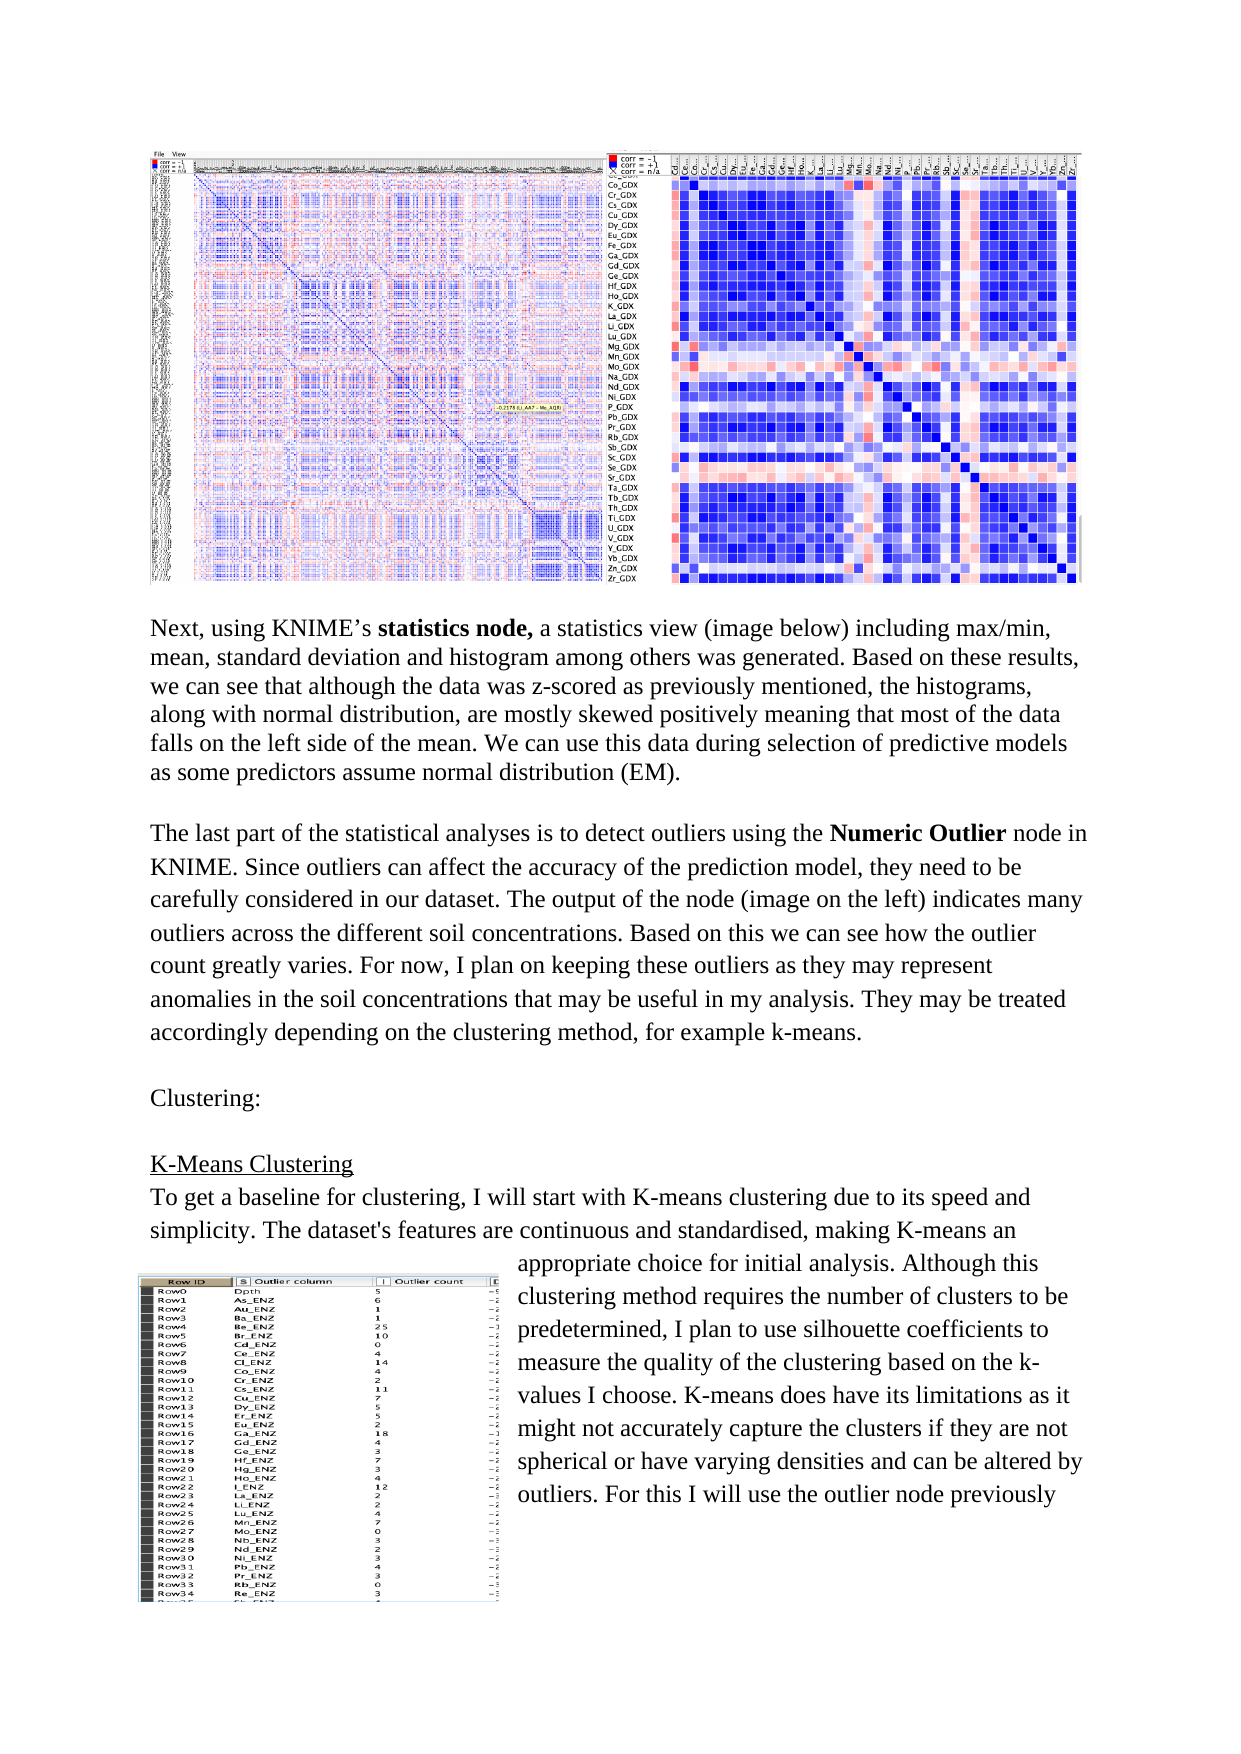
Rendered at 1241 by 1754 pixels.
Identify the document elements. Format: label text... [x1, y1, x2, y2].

picture [137, 1273, 499, 1602]
text Clustering: [150, 1083, 1090, 1111]
picture [150, 150, 1082, 585]
text The last part of the statistical analyses is to detect outliers using the Numeric Outlier node in KNIME. Since outliers can affect the accuracy of the prediction model, they need to be carefully considered in our dataset. The output of the node (image on the left) indicates many outliers across the different soil concentrations. Based on this we can see how the outlier count greatly varies. For now, I plan on keeping these outliers as they may represent anomalies in the soil concentrations that may be useful in my analysis. They may be treated accordingly depending on the clustering method, for example k-means. [150, 818, 1090, 1045]
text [150, 1182, 1090, 1508]
text Next, using KNIME’s statistics node, a statistics view (image below) including max/min, mean, standard deviation and histogram among others was generated. Based on these results, we can see that although the data was z-scored as previously mentioned, the histograms, along with normal distribution, are mostly skewed positively meaning that most of the data falls on the left side of the mean. We can use this data during selection of predictive models as some predictors assume normal distribution (EM). [150, 613, 1090, 786]
text K-Means Clustering [150, 1149, 1090, 1177]
